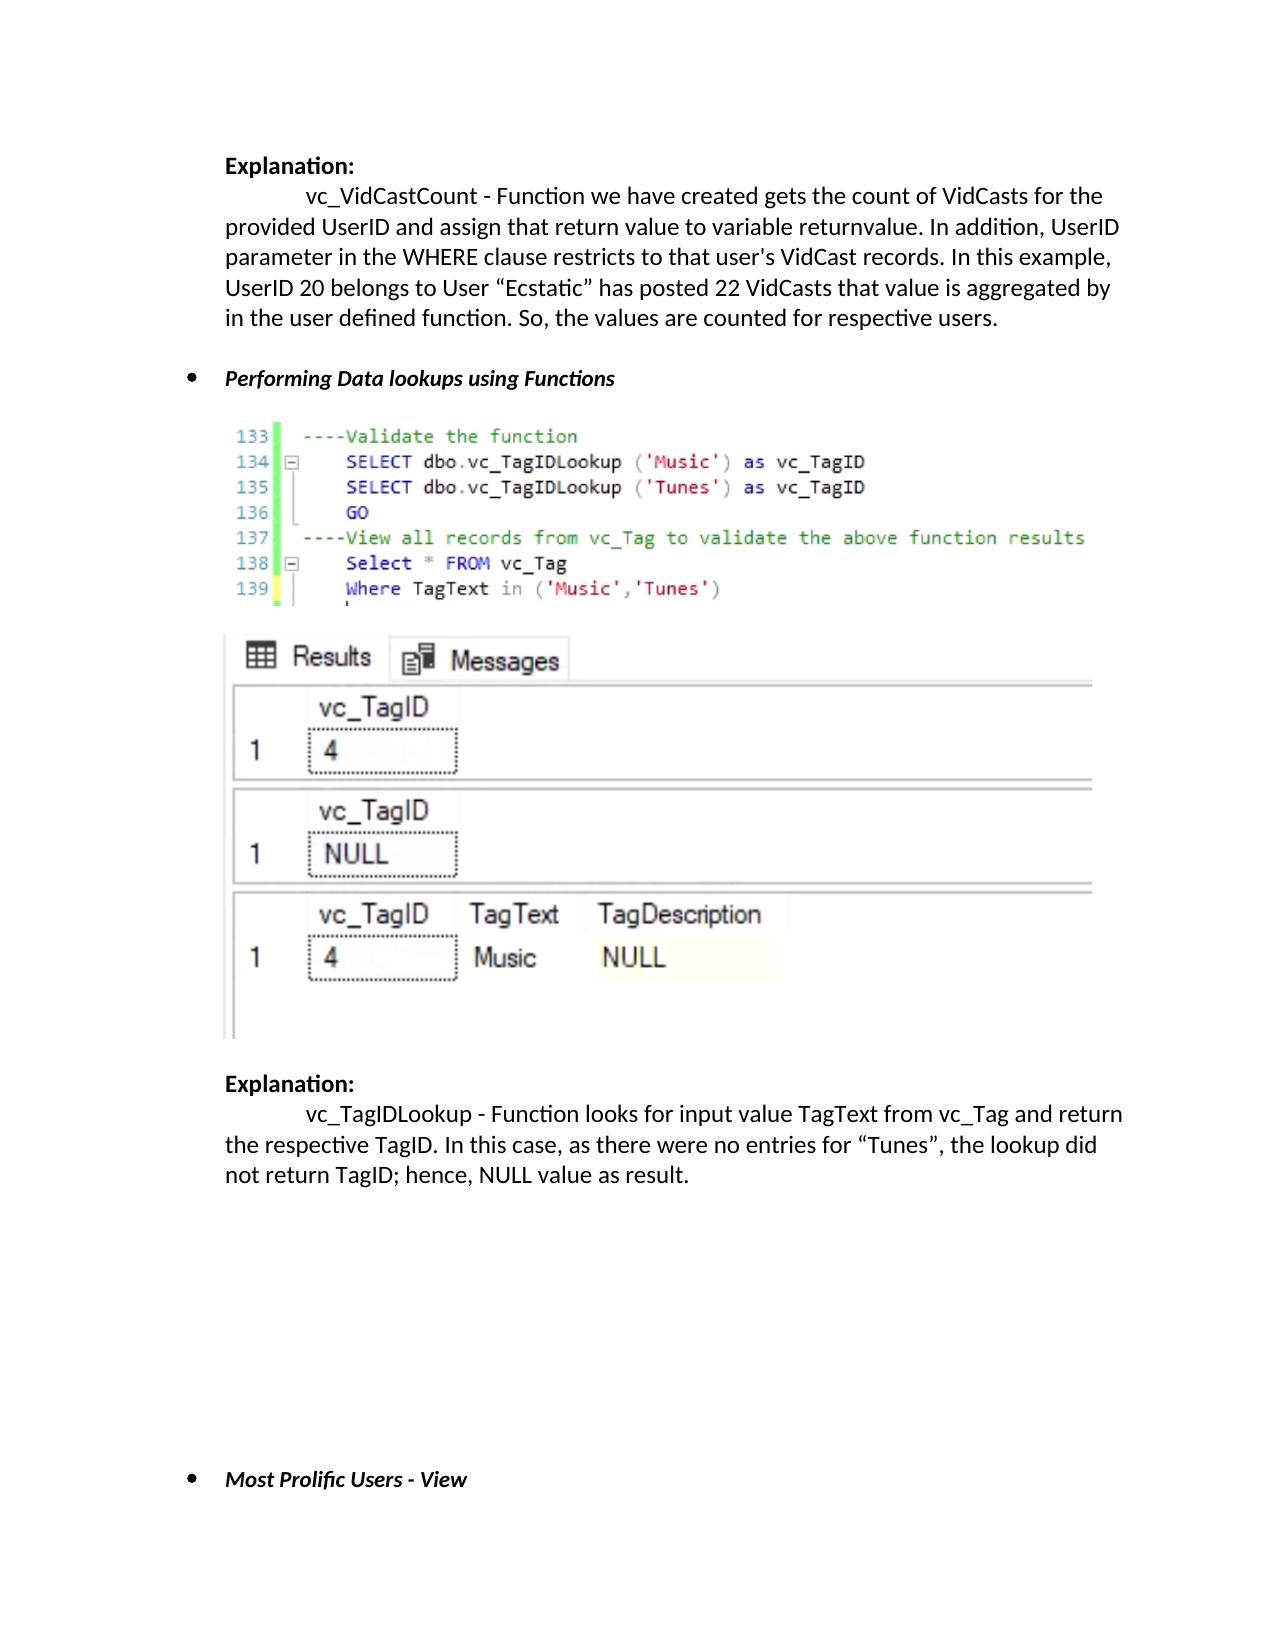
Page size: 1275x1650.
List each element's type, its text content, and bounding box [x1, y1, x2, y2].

list vc_TagIDLookup - Function looks for input value TagText from vc_Tag and return the respective TagID. In this case, as there were no entries for “Tunes”, the lookup did not return TagID; hence, NULL value as result. [225, 1098, 1125, 1190]
list vc_VidCastCount - Function we have created gets the count of VidCasts for the provided UserID and assign that return value to variable returnvalue. In addition, UserID parameter in the WHERE clause restricts to that user's VidCast records. In this example, UserID 20 belongs to User “Ecstatic” has posted 22 VidCasts that value is aggregated by in the user defined function. So, the values are counted for respective users. [225, 181, 1125, 333]
list Explanation: [225, 1068, 1125, 1098]
list Most Prolific Users - View [187, 1465, 1125, 1493]
picture [225, 422, 1200, 606]
list Explanation: [225, 150, 1125, 181]
picture [223, 634, 1093, 1039]
list Performing Data lookups using Functions [187, 364, 1125, 392]
